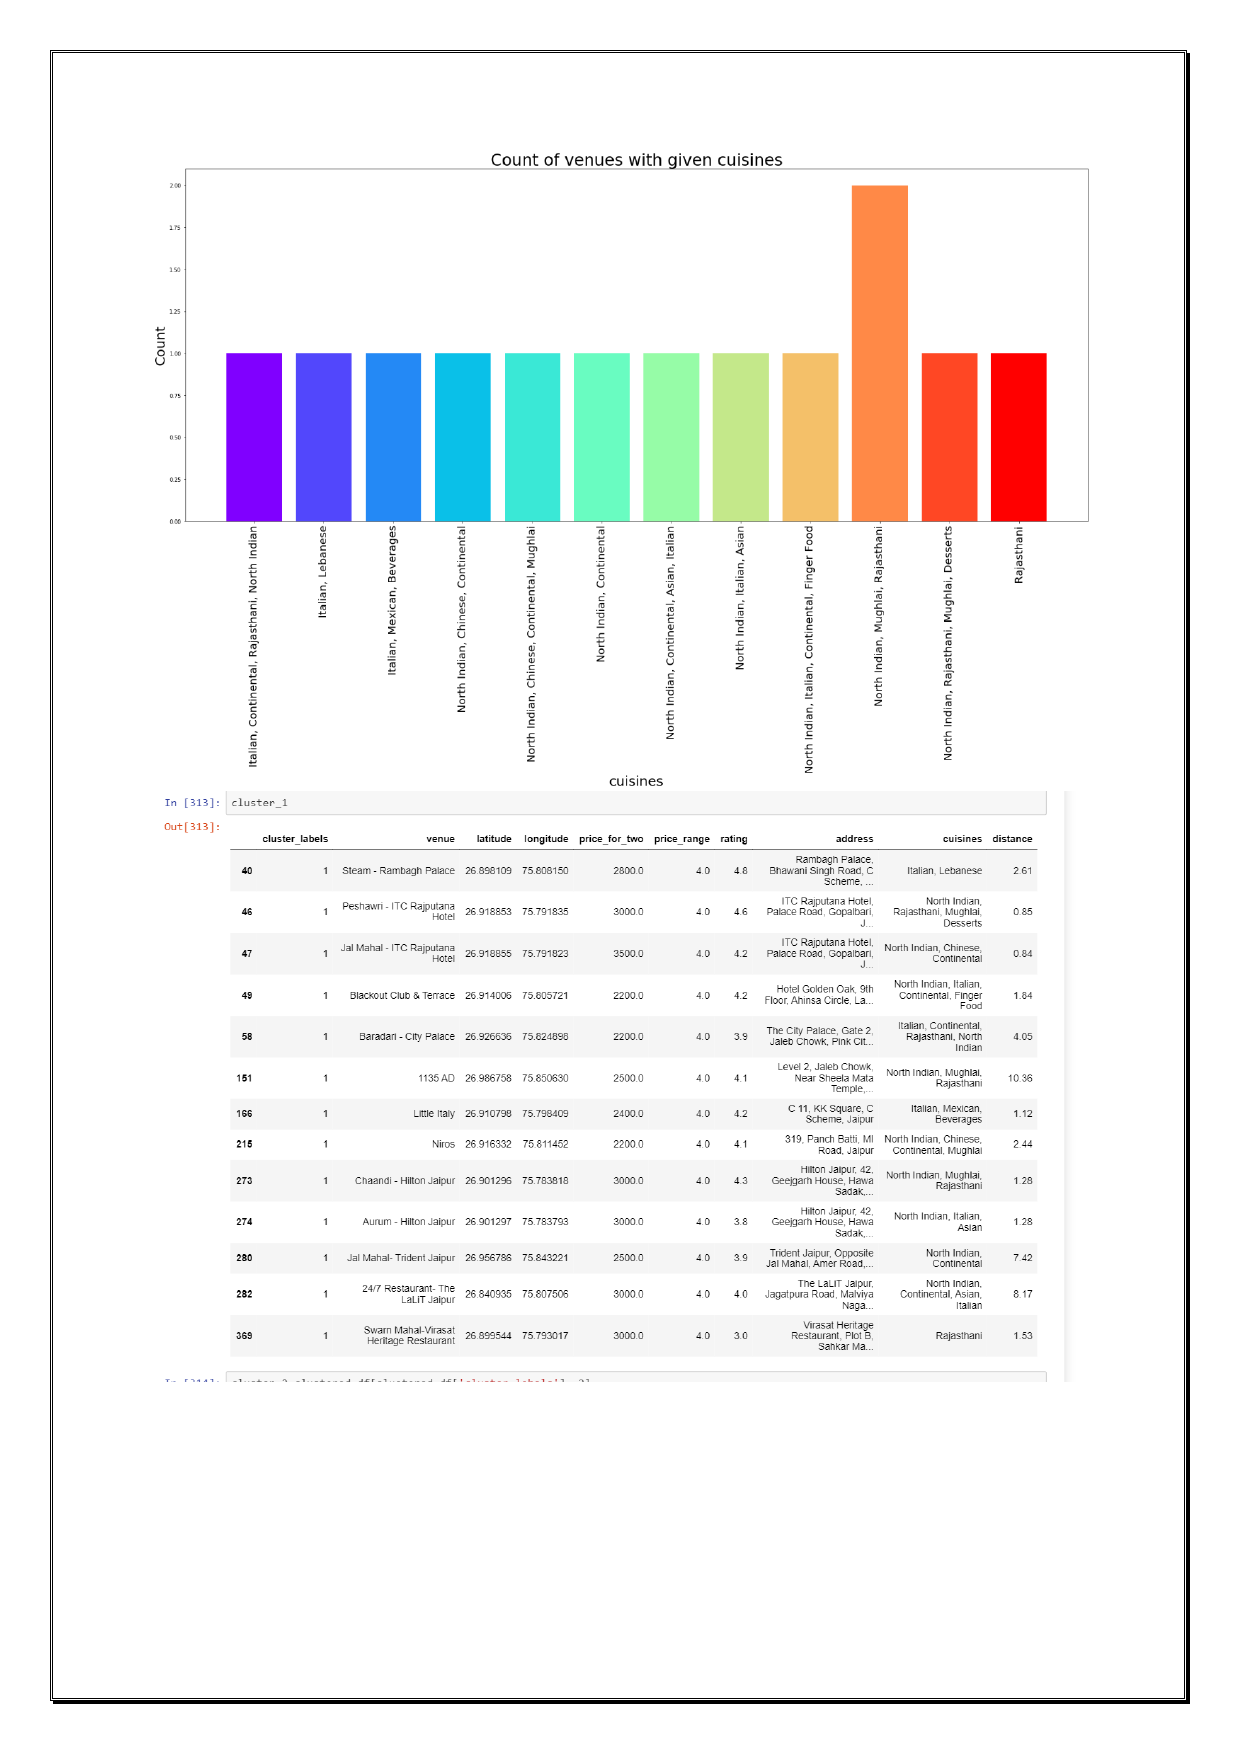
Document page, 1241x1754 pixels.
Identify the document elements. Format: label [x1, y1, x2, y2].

picture [150, 150, 1091, 1382]
